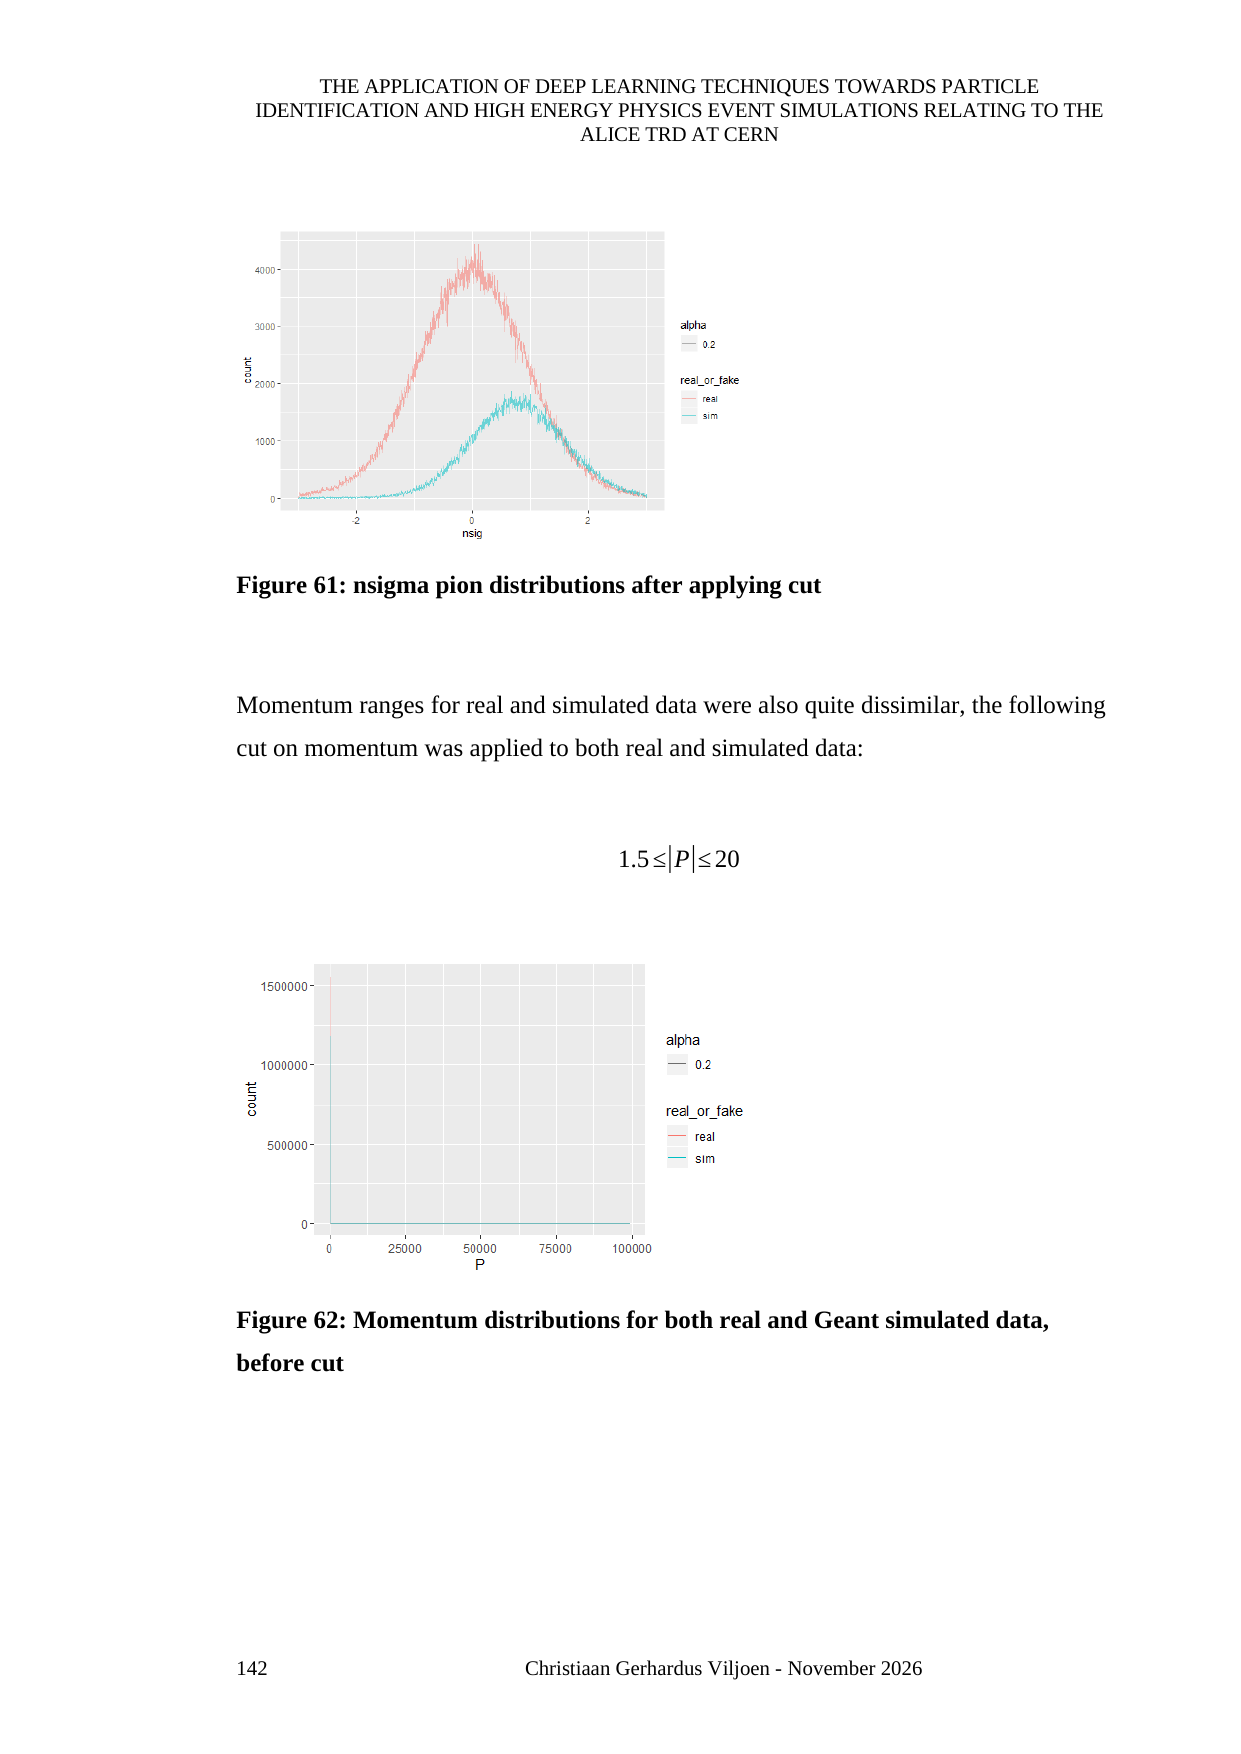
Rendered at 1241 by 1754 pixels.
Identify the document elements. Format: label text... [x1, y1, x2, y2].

text Momentum ranges for real and simulated data were also quite dissimilar, the following cut on momentum was applied to both real and simulated data: [236, 690, 1122, 762]
picture [236, 226, 750, 544]
picture [236, 957, 757, 1279]
